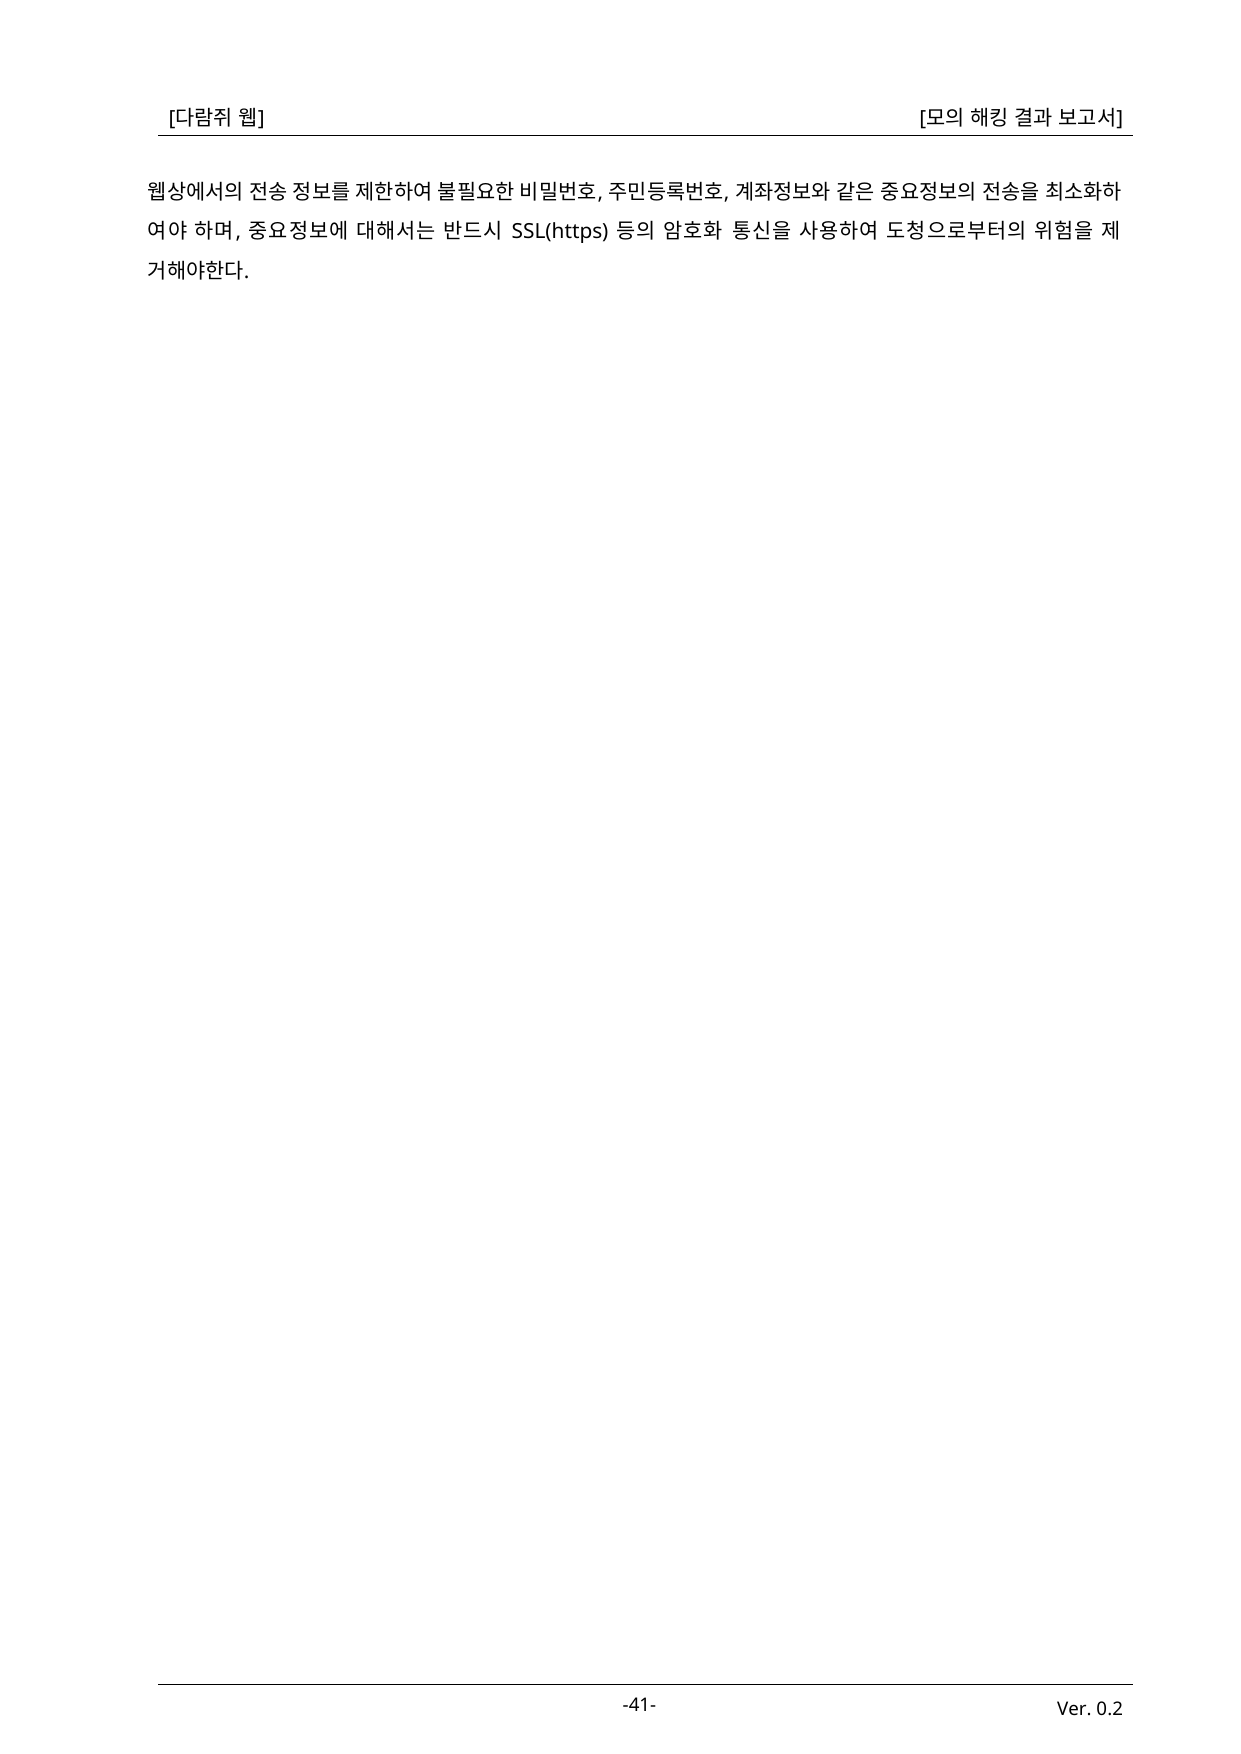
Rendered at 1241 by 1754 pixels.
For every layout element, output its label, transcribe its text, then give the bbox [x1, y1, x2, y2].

text 웹상에서의 전송 정보를 제한하여 불필요한 비밀번호, 주민등록번호, 계좌정보와 같은 중요정보의 전송을 최소화하여야 하며, 중요정보에 대해서는 반드시 SSL(https) 등의 암호화 통신을 사용하여 도청으로부터의 위험을 제거해야한다. [148, 177, 1122, 284]
